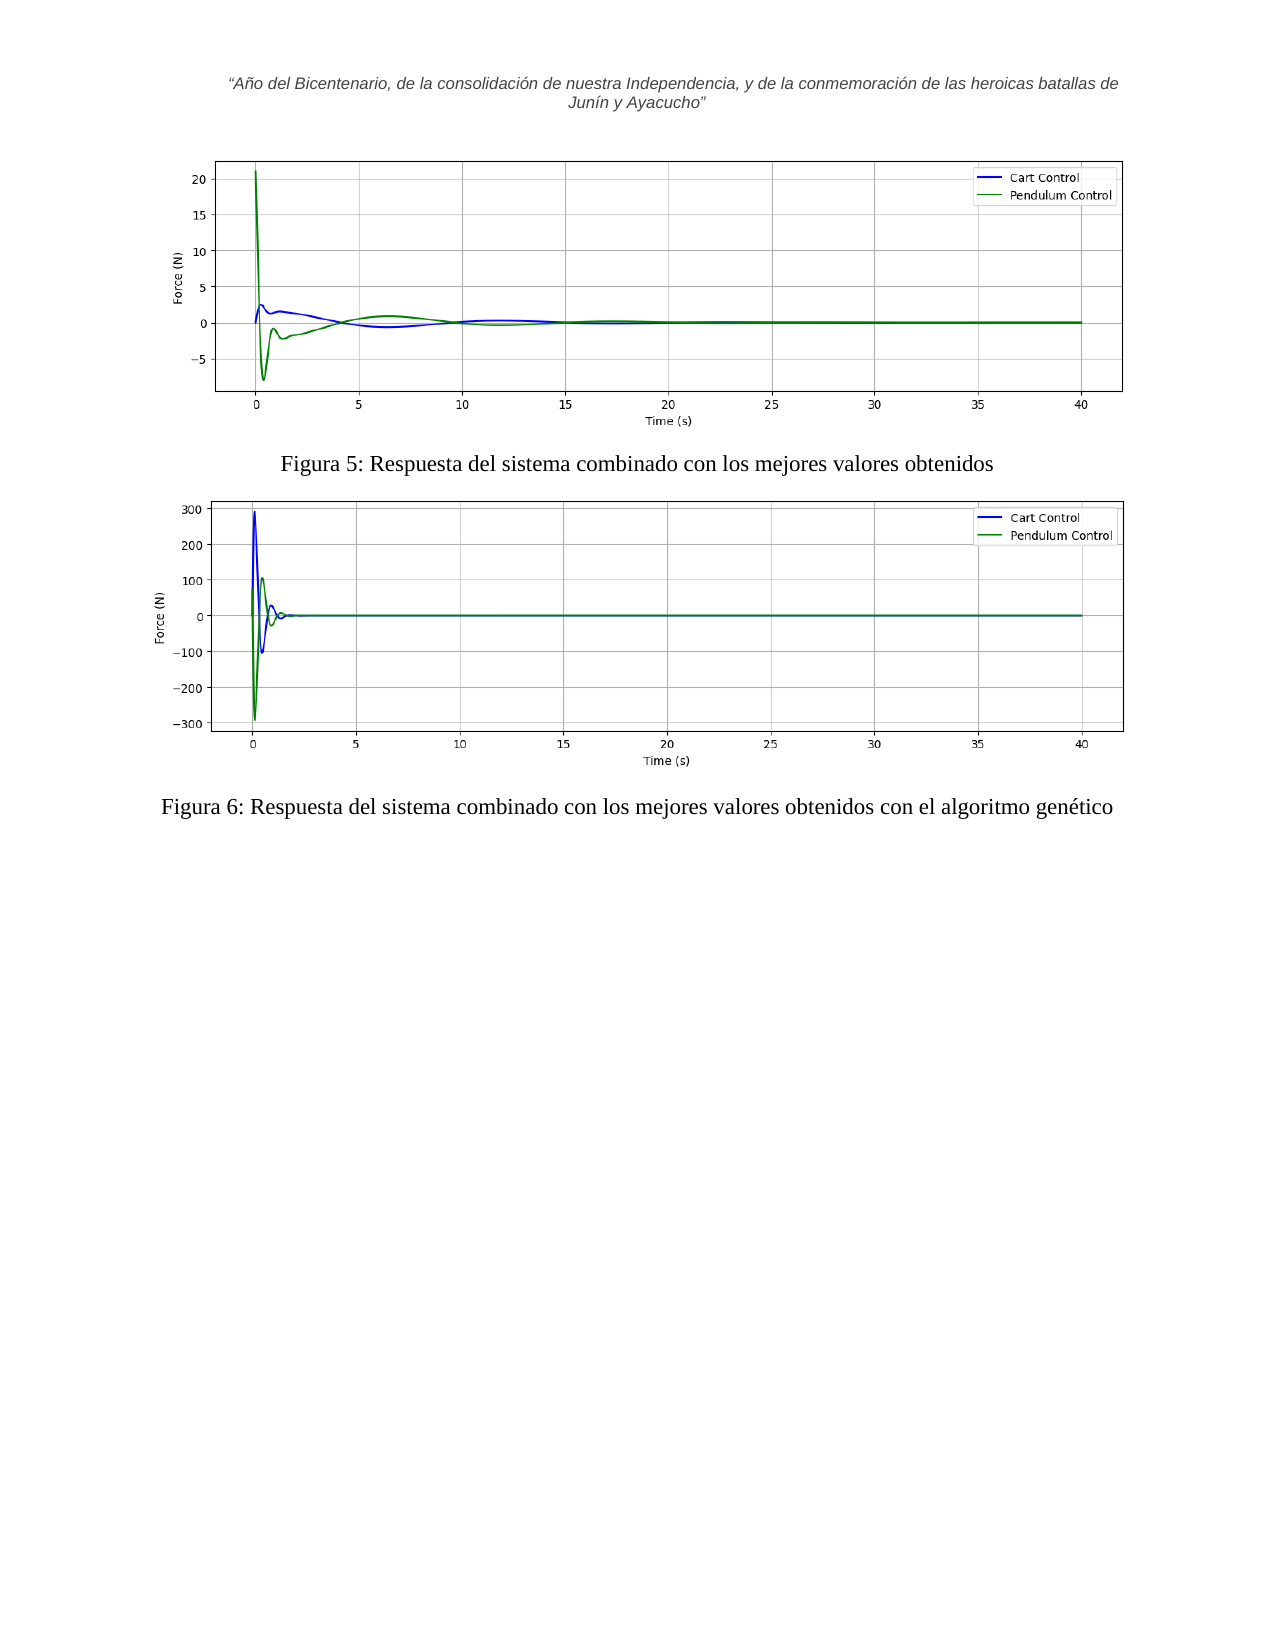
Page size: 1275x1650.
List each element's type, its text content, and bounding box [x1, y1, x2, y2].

picture [150, 150, 1125, 430]
text Figura 6: Respuesta del sistema combinado con los mejores valores obtenidos con el algoritmo genético [150, 793, 1125, 819]
picture [150, 497, 1125, 772]
text Figura 5: Respuesta del sistema combinado con los mejores valores obtenidos [150, 450, 1125, 476]
